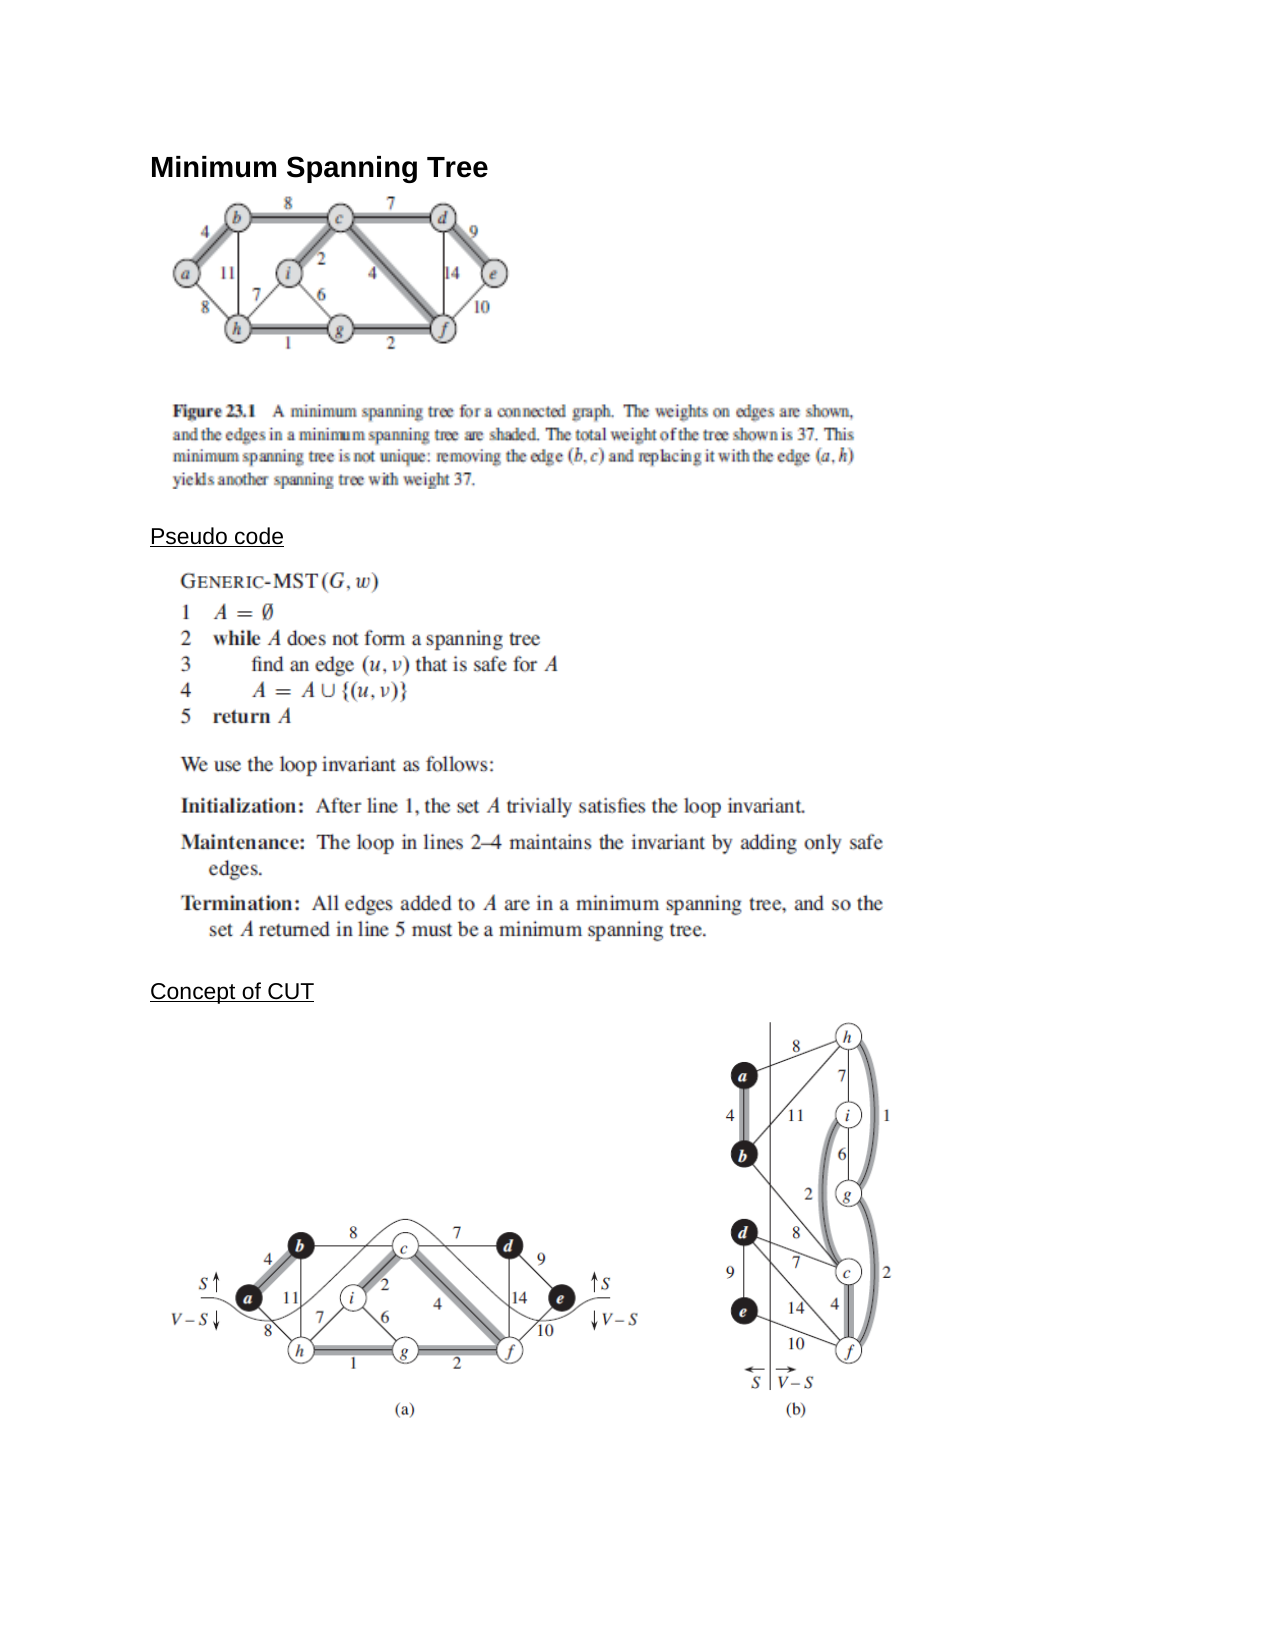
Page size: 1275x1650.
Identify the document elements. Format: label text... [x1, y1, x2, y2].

text Minimum Spanning Tree [150, 150, 1125, 183]
text Pseudo code [150, 523, 1125, 549]
picture [150, 553, 902, 944]
text Concept of CUT [150, 978, 1125, 1004]
picture [150, 188, 899, 489]
picture [150, 1008, 919, 1442]
